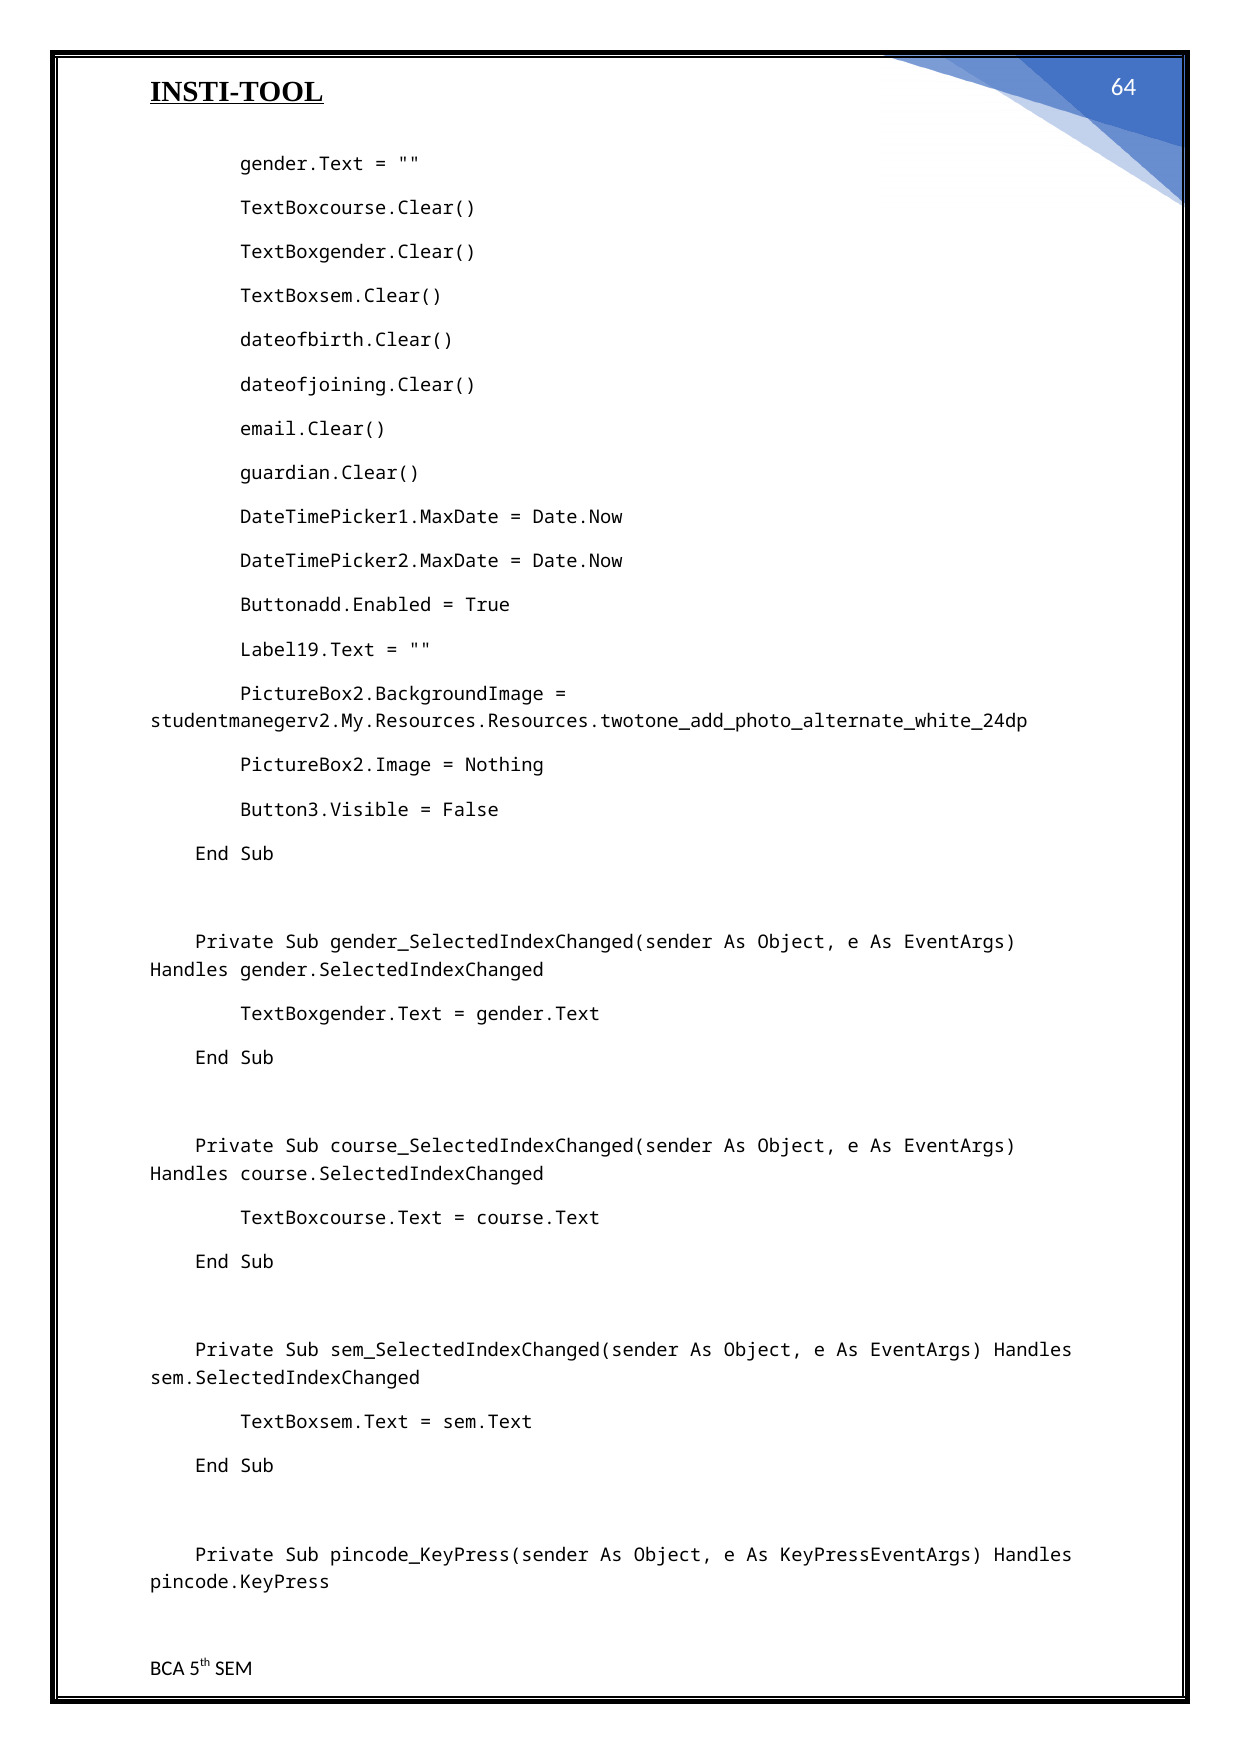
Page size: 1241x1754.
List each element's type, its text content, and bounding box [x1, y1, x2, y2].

text Private Sub course_SelectedIndexChanged(sender As Object, e As EventArgs) Handles course.SelectedIndexChanged [150, 1132, 1090, 1186]
text Label19.Text = "" [150, 636, 1090, 661]
text email.Clear() [150, 415, 1090, 441]
text End Sub [150, 1248, 1090, 1274]
text Private Sub pincode_KeyPress(sender As Object, e As KeyPressEventArgs) Handles pincode.KeyPress [150, 1541, 1090, 1594]
text dateofjoining.Clear() [150, 371, 1090, 396]
text TextBoxcourse.Text = course.Text [150, 1204, 1090, 1230]
text Buttonadd.Enabled = True [150, 592, 1090, 617]
text End Sub [150, 1044, 1090, 1070]
text TextBoxcourse.Clear() [150, 194, 1090, 220]
text Private Sub gender_SelectedIndexChanged(sender As Object, e As EventArgs) Handles gender.SelectedIndexChanged [150, 928, 1090, 981]
text Button3.Visible = False [150, 796, 1090, 821]
text TextBoxsem.Text = sem.Text [150, 1408, 1090, 1434]
text TextBoxgender.Text = gender.Text [150, 1000, 1090, 1026]
text PictureBox2.Image = Nothing [150, 752, 1090, 777]
text TextBoxsem.Clear() [150, 282, 1090, 308]
text DateTimePicker2.MaxDate = Date.Now [150, 547, 1090, 573]
text End Sub [150, 840, 1090, 866]
text gender.Text = "" [150, 150, 1090, 176]
text End Sub [150, 1452, 1090, 1478]
text dateofbirth.Clear() [150, 327, 1090, 352]
text DateTimePicker1.MaxDate = Date.Now [150, 503, 1090, 529]
text guardian.Clear() [150, 459, 1090, 485]
text TextBoxgender.Clear() [150, 238, 1090, 264]
picture [878, 58, 1182, 209]
text PictureBox2.BackgroundImage = studentmanegerv2.My.Resources.Resources.twotone_add_photo_alternate_white_24dp [150, 680, 1090, 733]
text Private Sub sem_SelectedIndexChanged(sender As Object, e As EventArgs) Handles sem.SelectedIndexChanged [150, 1337, 1090, 1390]
